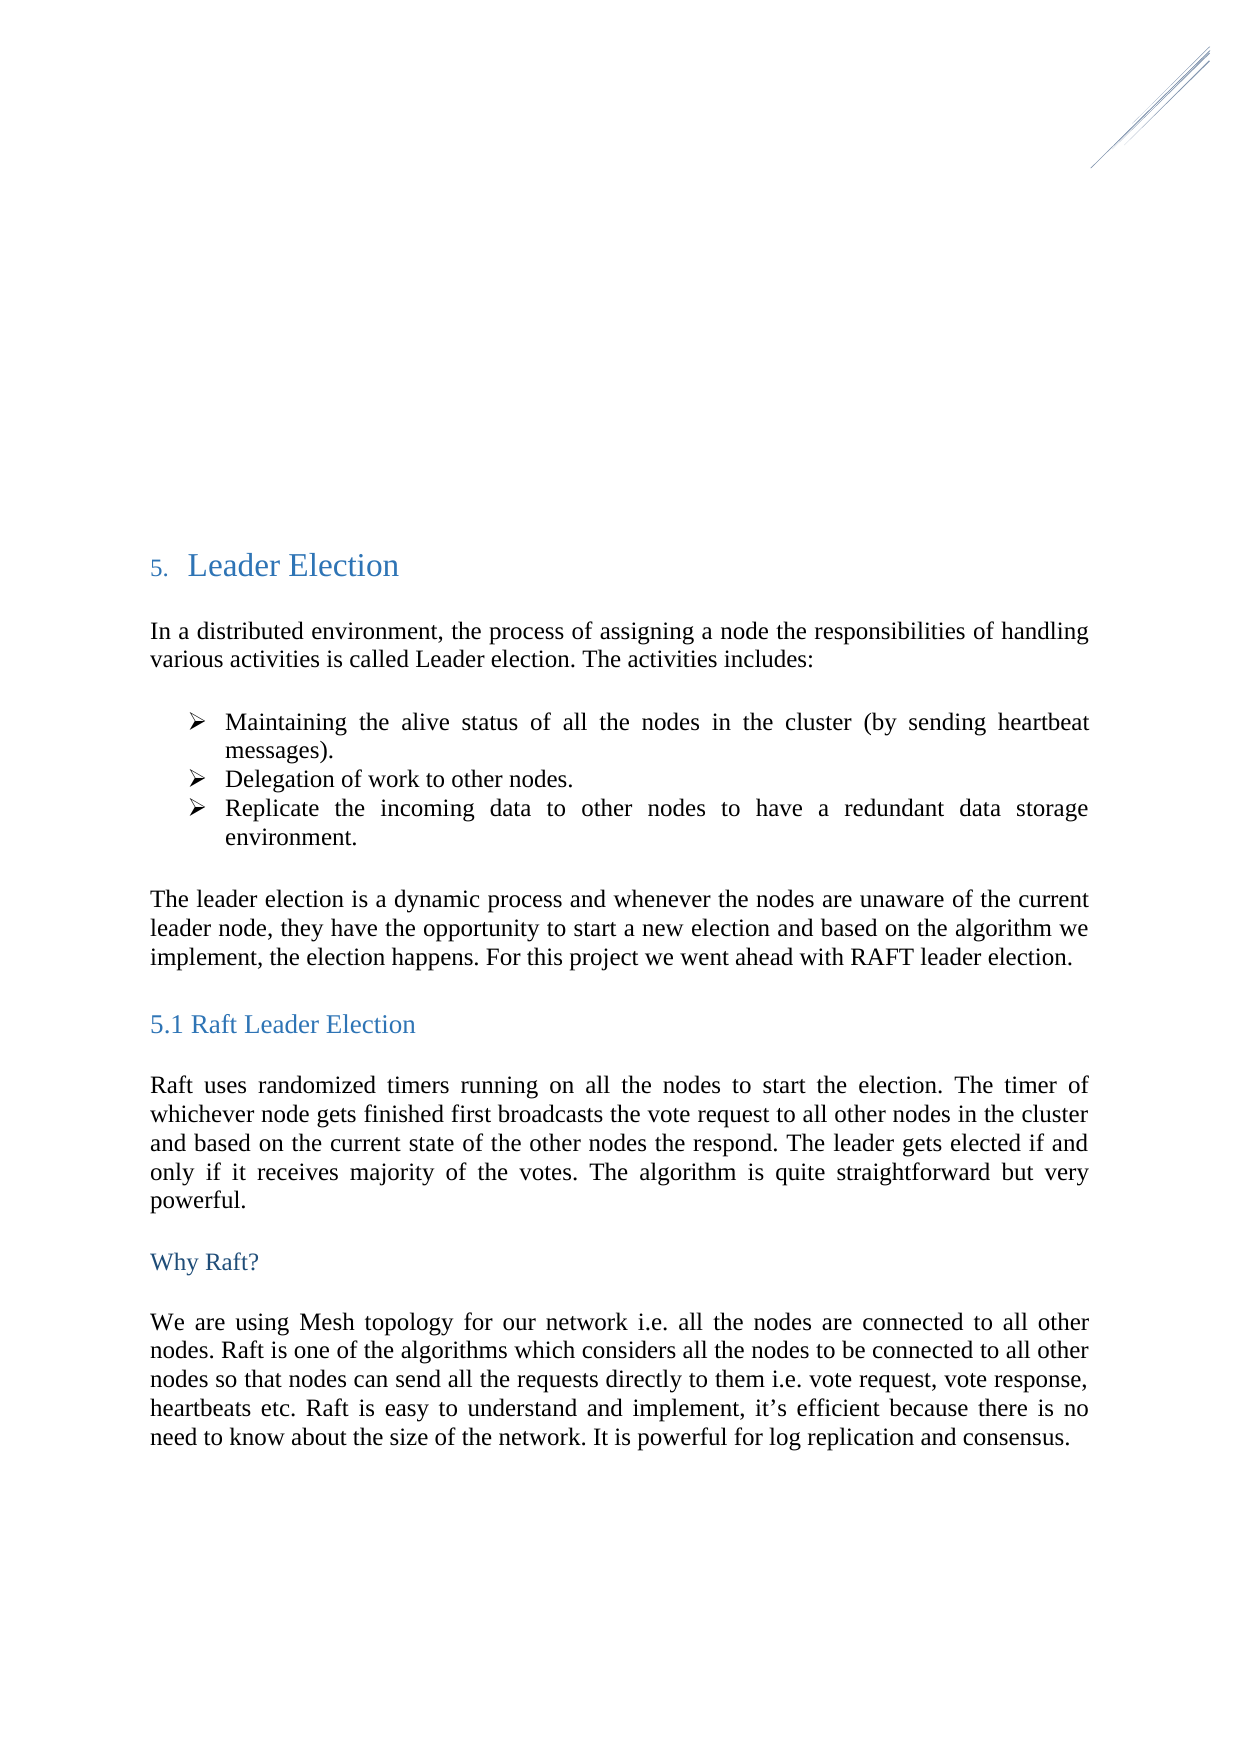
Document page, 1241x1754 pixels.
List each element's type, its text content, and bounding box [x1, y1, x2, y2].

list Maintaining the alive status of all the nodes in the cluster (by sending heartbeat messages). [187, 707, 1090, 764]
subtitle Leader Election [150, 546, 1090, 584]
text We are using Mesh topology for our network i.e. all the nodes are connected to all other nodes. Raft is one of the algorithms which considers all the nodes to be connected to all other nodes so that nodes can send all the requests directly to them i.e. vote request, vote response, heartbeats etc. Raft is easy to understand and implement, it’s efficient because there is no need to know about the size of the network. It is powerful for log replication and consensus. [150, 1307, 1090, 1451]
text In a distributed environment, the process of assigning a node the responsibilities of handling various activities is called Leader election. The activities includes: [150, 616, 1090, 673]
list Delegation of work to other nodes. [187, 764, 1090, 793]
subtitle Why Raft? [150, 1247, 1090, 1276]
text The leader election is a dynamic process and whenever the nodes are unaware of the current leader node, they have the opportunity to start a new election and based on the algorithm we implement, the election happens. For this project we went ahead with RAFT leader election. [150, 884, 1090, 970]
subtitle 5.1 Raft Leader Election [150, 1008, 1090, 1039]
list Replicate the incoming data to other nodes to have a redundant data storage environment. [187, 793, 1090, 851]
text Raft uses randomized timers running on all the nodes to start the election. The timer of whichever node gets finished first broadcasts the vote request to all other nodes in the cluster and based on the current state of the other nodes the respond. The leader gets elected if and only if it receives majority of the votes. The algorithm is quite straightforward but very powerful. [150, 1070, 1090, 1214]
